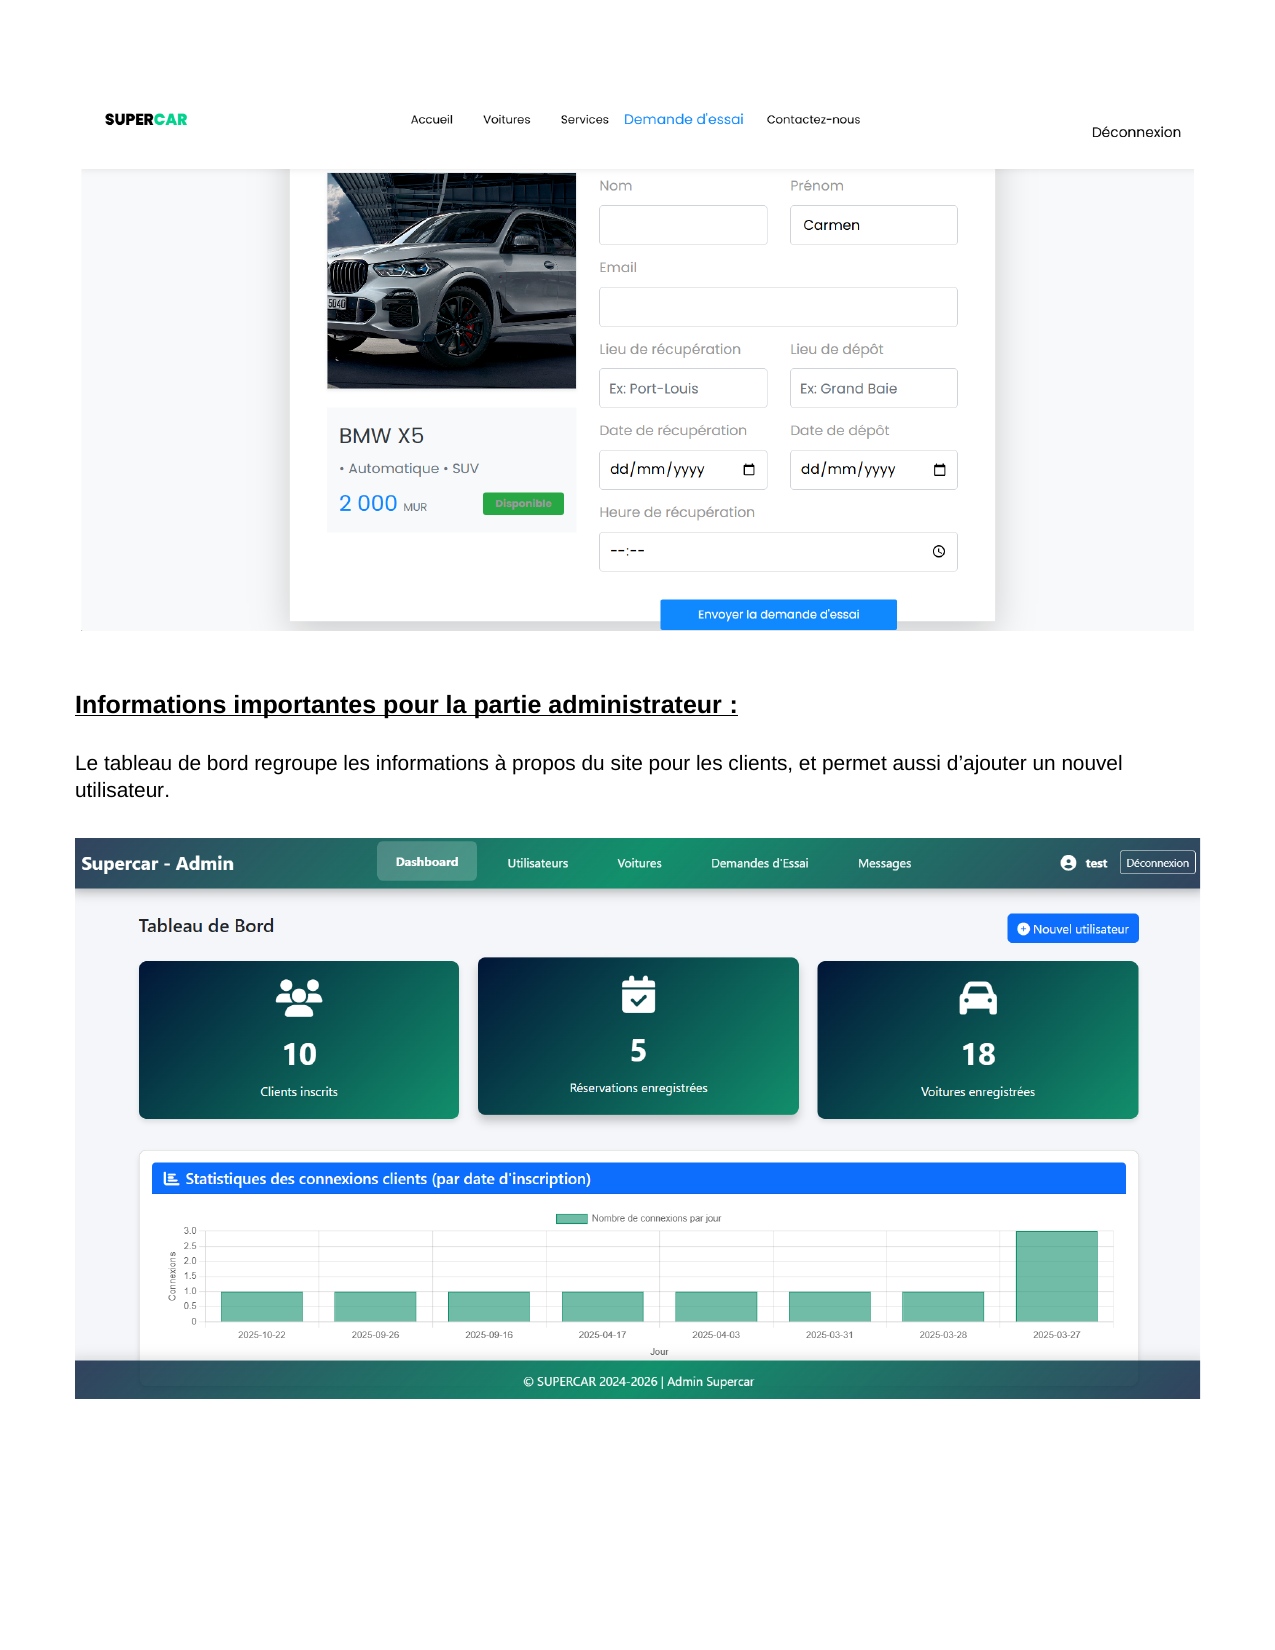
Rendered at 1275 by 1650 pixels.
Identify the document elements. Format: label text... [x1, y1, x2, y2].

text Le tableau de bord regroupe les informations à propos du site pour les clients, et permet aussi d’ajouter un nouvel utilisateur. [75, 751, 1200, 802]
text Informations importantes pour la partie administrateur : [75, 690, 1200, 719]
picture [81, 75, 1194, 631]
picture [75, 838, 1200, 1399]
